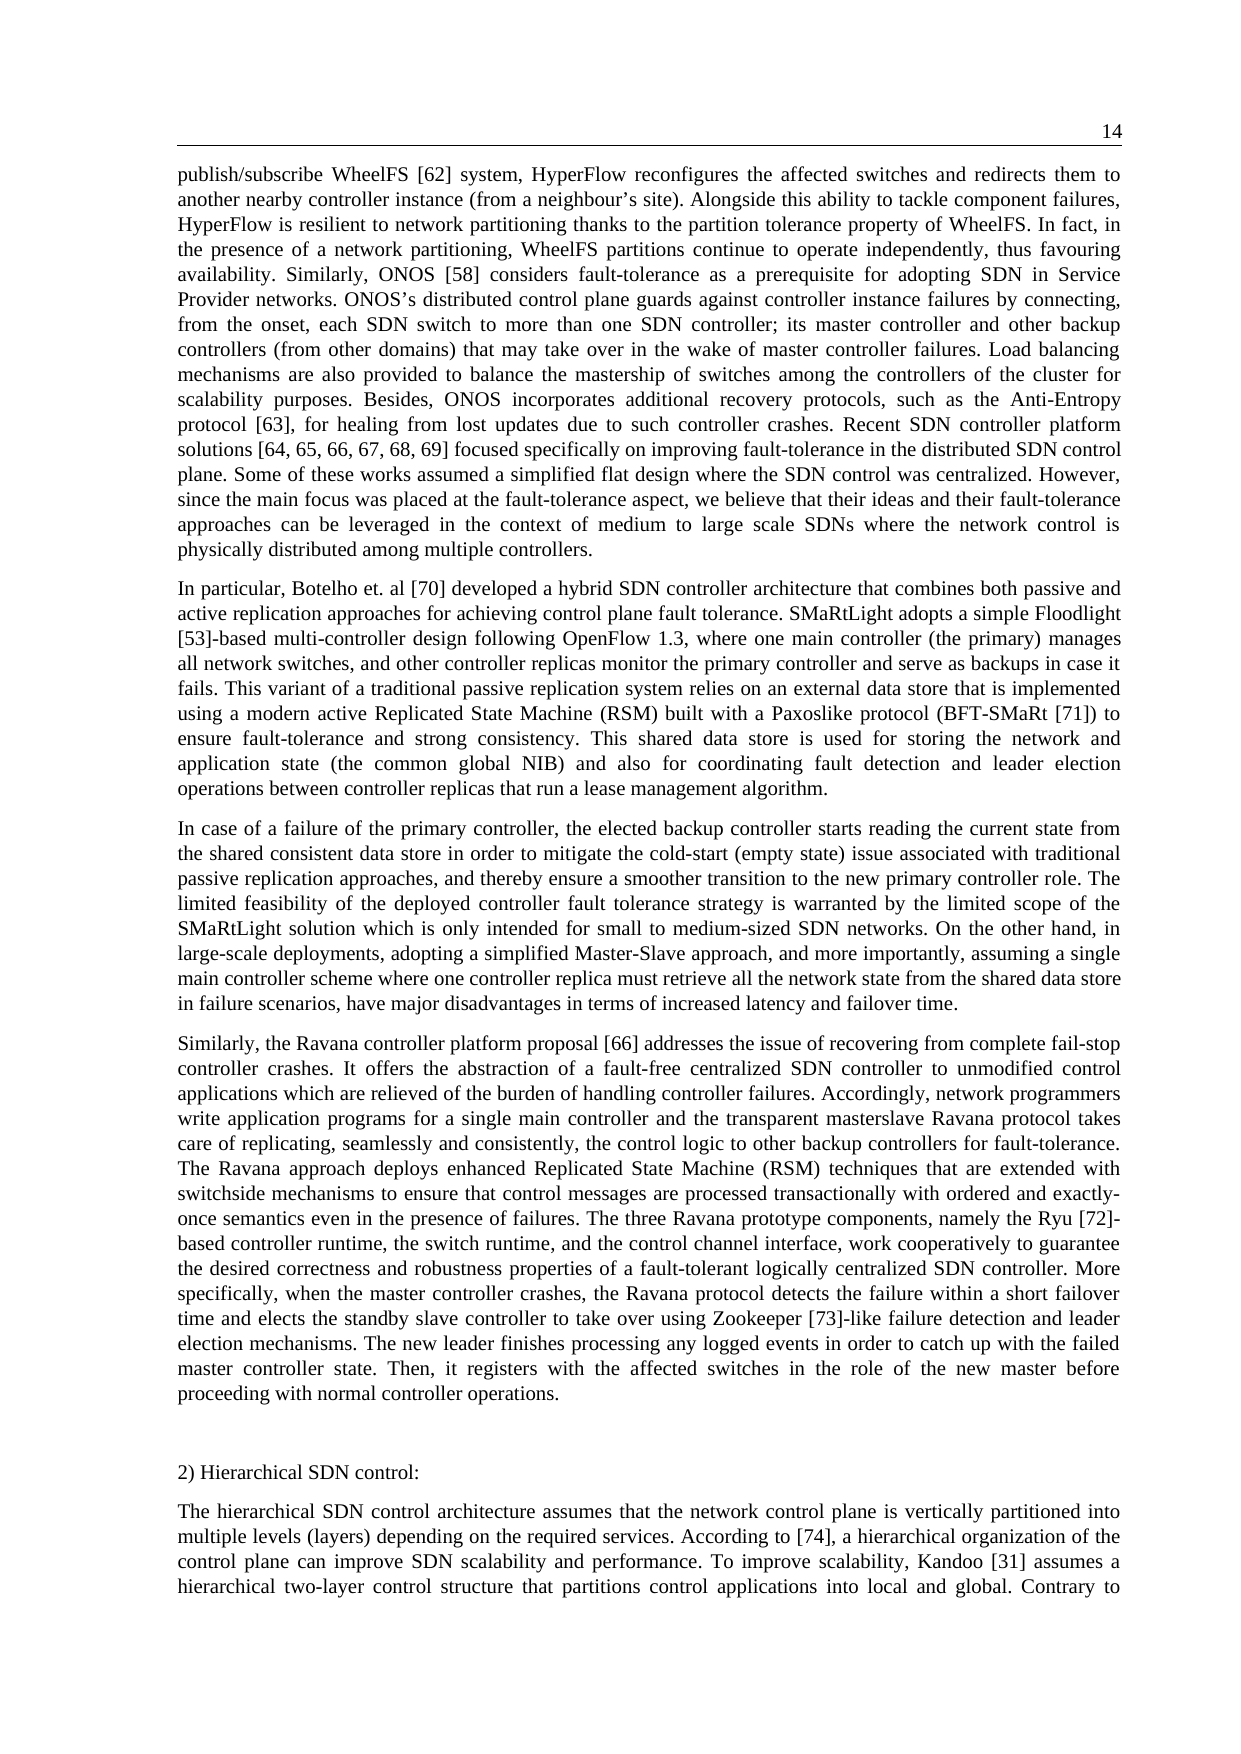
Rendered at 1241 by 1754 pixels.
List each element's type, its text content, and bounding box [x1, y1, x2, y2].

text 2) Hierarchical SDN control: [177, 1459, 1122, 1484]
text In particular, Botelho et. al [70] developed a hybrid SDN controller architecture that combines both passive and active replication approaches for achieving control plane fault tolerance. SMaRtLight adopts a simple Floodlight [53]-based multi-controller design following OpenFlow 1.3, where one main controller (the primary) manages all network switches, and other controller replicas monitor the primary controller and serve as backups in case it fails. This variant of a traditional passive replication system relies on an external data store that is implemented using a modern active Replicated State Machine (RSM) built with a Paxoslike protocol (BFT-SMaRt [71]) to ensure fault-tolerance and strong consistency. This shared data store is used for storing the network and application state (the common global NIB) and also for coordinating fault detection and leader election operations between controller replicas that run a lease management algorithm. [177, 575, 1122, 800]
text Similarly, the Ravana controller platform proposal [66] addresses the issue of recovering from complete fail-stop controller crashes. It offers the abstraction of a fault-free centralized SDN controller to unmodified control applications which are relieved of the burden of handling controller failures. Accordingly, network programmers write application programs for a single main controller and the transparent masterslave Ravana protocol takes care of replicating, seamlessly and consistently, the control logic to other backup controllers for fault-tolerance. The Ravana approach deploys enhanced Replicated State Machine (RSM) techniques that are extended with switchside mechanisms to ensure that control messages are processed transactionally with ordered and exactly-once semantics even in the presence of failures. The three Ravana prototype components, namely the Ryu [72]-based controller runtime, the switch runtime, and the control channel interface, work cooperatively to guarantee the desired correctness and robustness properties of a fault-tolerant logically centralized SDN controller. More specifically, when the master controller crashes, the Ravana protocol detects the failure within a short failover time and elects the standby slave controller to take over using Zookeeper [73]-like failure detection and leader election mechanisms. The new leader finishes processing any logged events in order to catch up with the failed master controller state. Then, it registers with the affected switches in the role of the new master before proceeding with normal controller operations. [177, 1029, 1122, 1404]
text In case of a failure of the primary controller, the elected backup controller starts reading the current state from the shared consistent data store in order to mitigate the cold-start (empty state) issue associated with traditional passive replication approaches, and thereby ensure a smoother transition to the new primary controller role. The limited feasibility of the deployed controller fault tolerance strategy is warranted by the limited scope of the SMaRtLight solution which is only intended for small to medium-sized SDN networks. On the other hand, in large-scale deployments, adopting a simplified Master-Slave approach, and more importantly, assuming a single main controller scheme where one controller replica must retrieve all the network state from the shared data store in failure scenarios, have major disadvantages in terms of increased latency and failover time. [177, 815, 1122, 1015]
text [177, 161, 1122, 561]
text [177, 1498, 1122, 1598]
